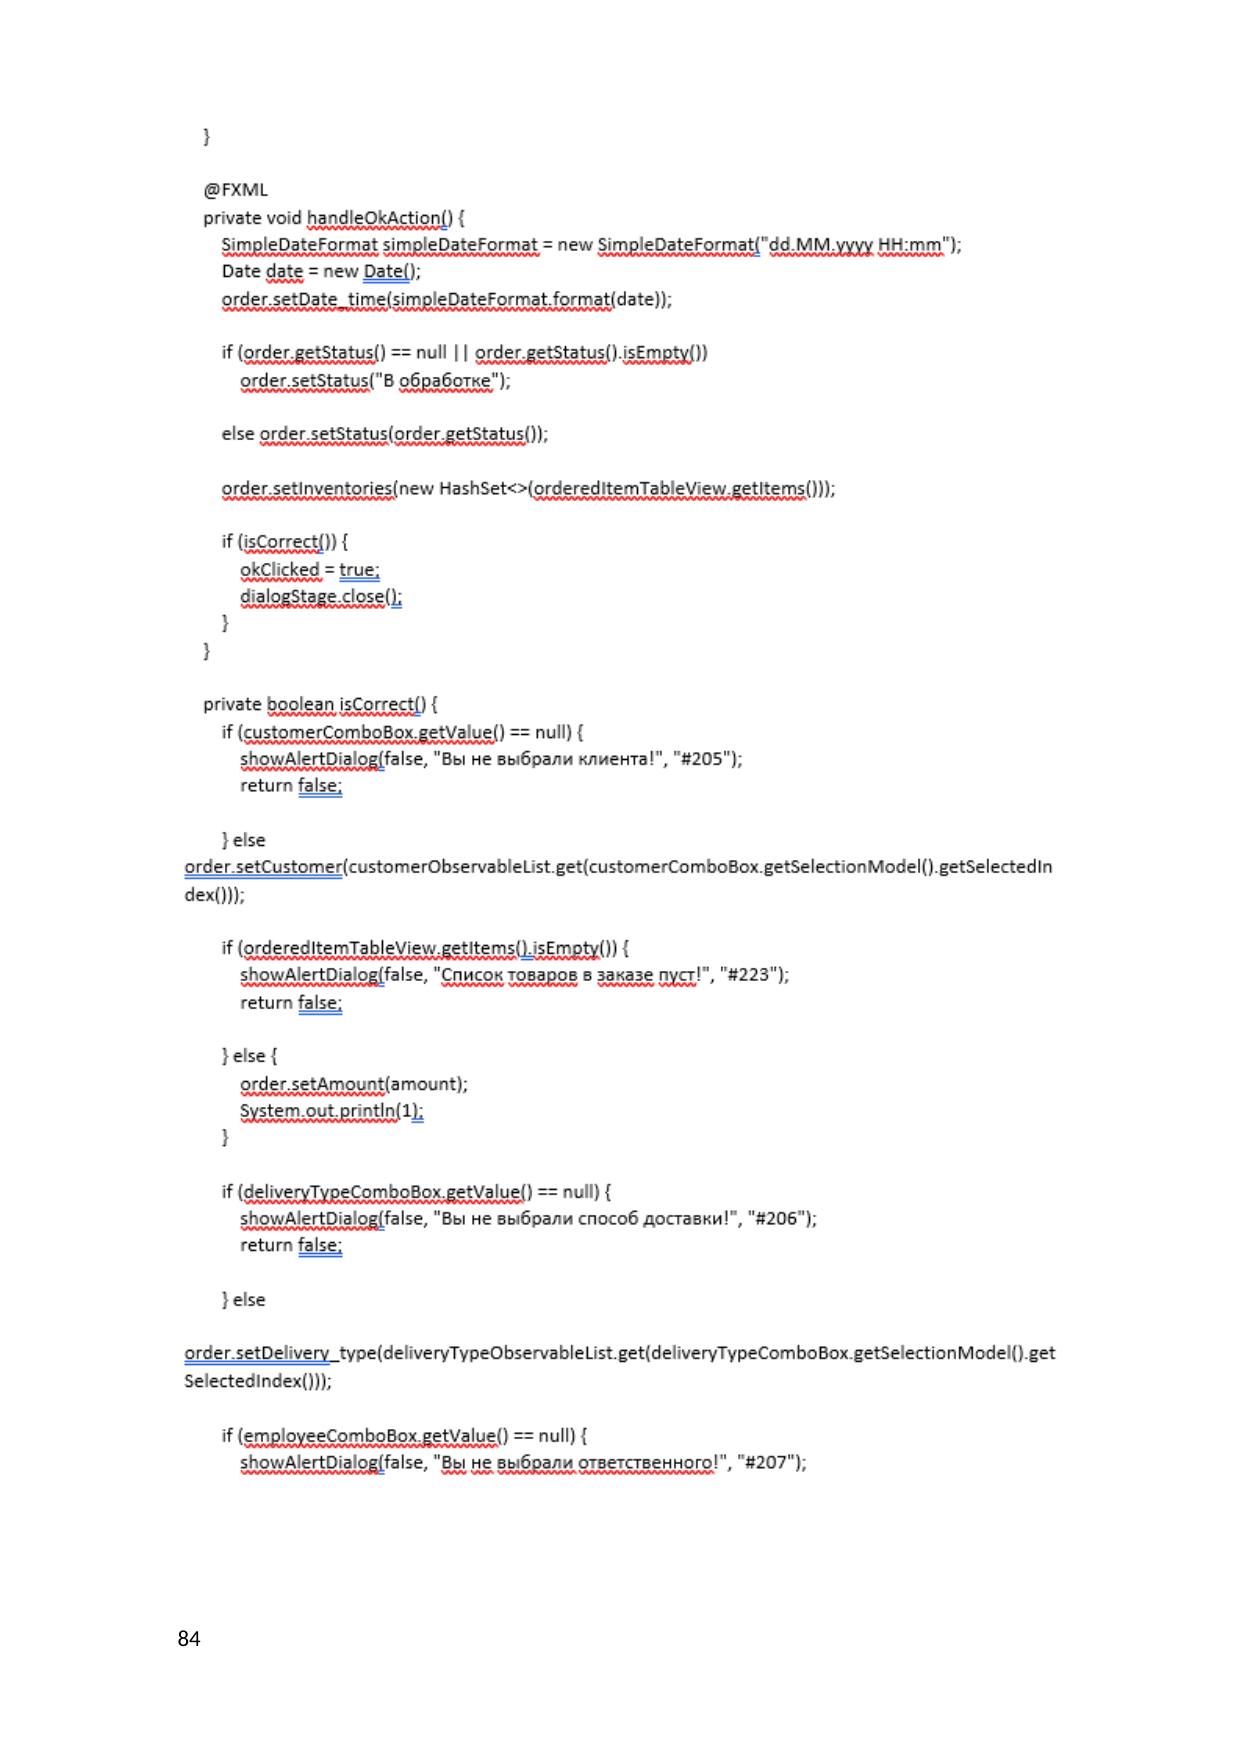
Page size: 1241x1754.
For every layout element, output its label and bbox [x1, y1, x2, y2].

picture [177, 118, 1075, 1500]
